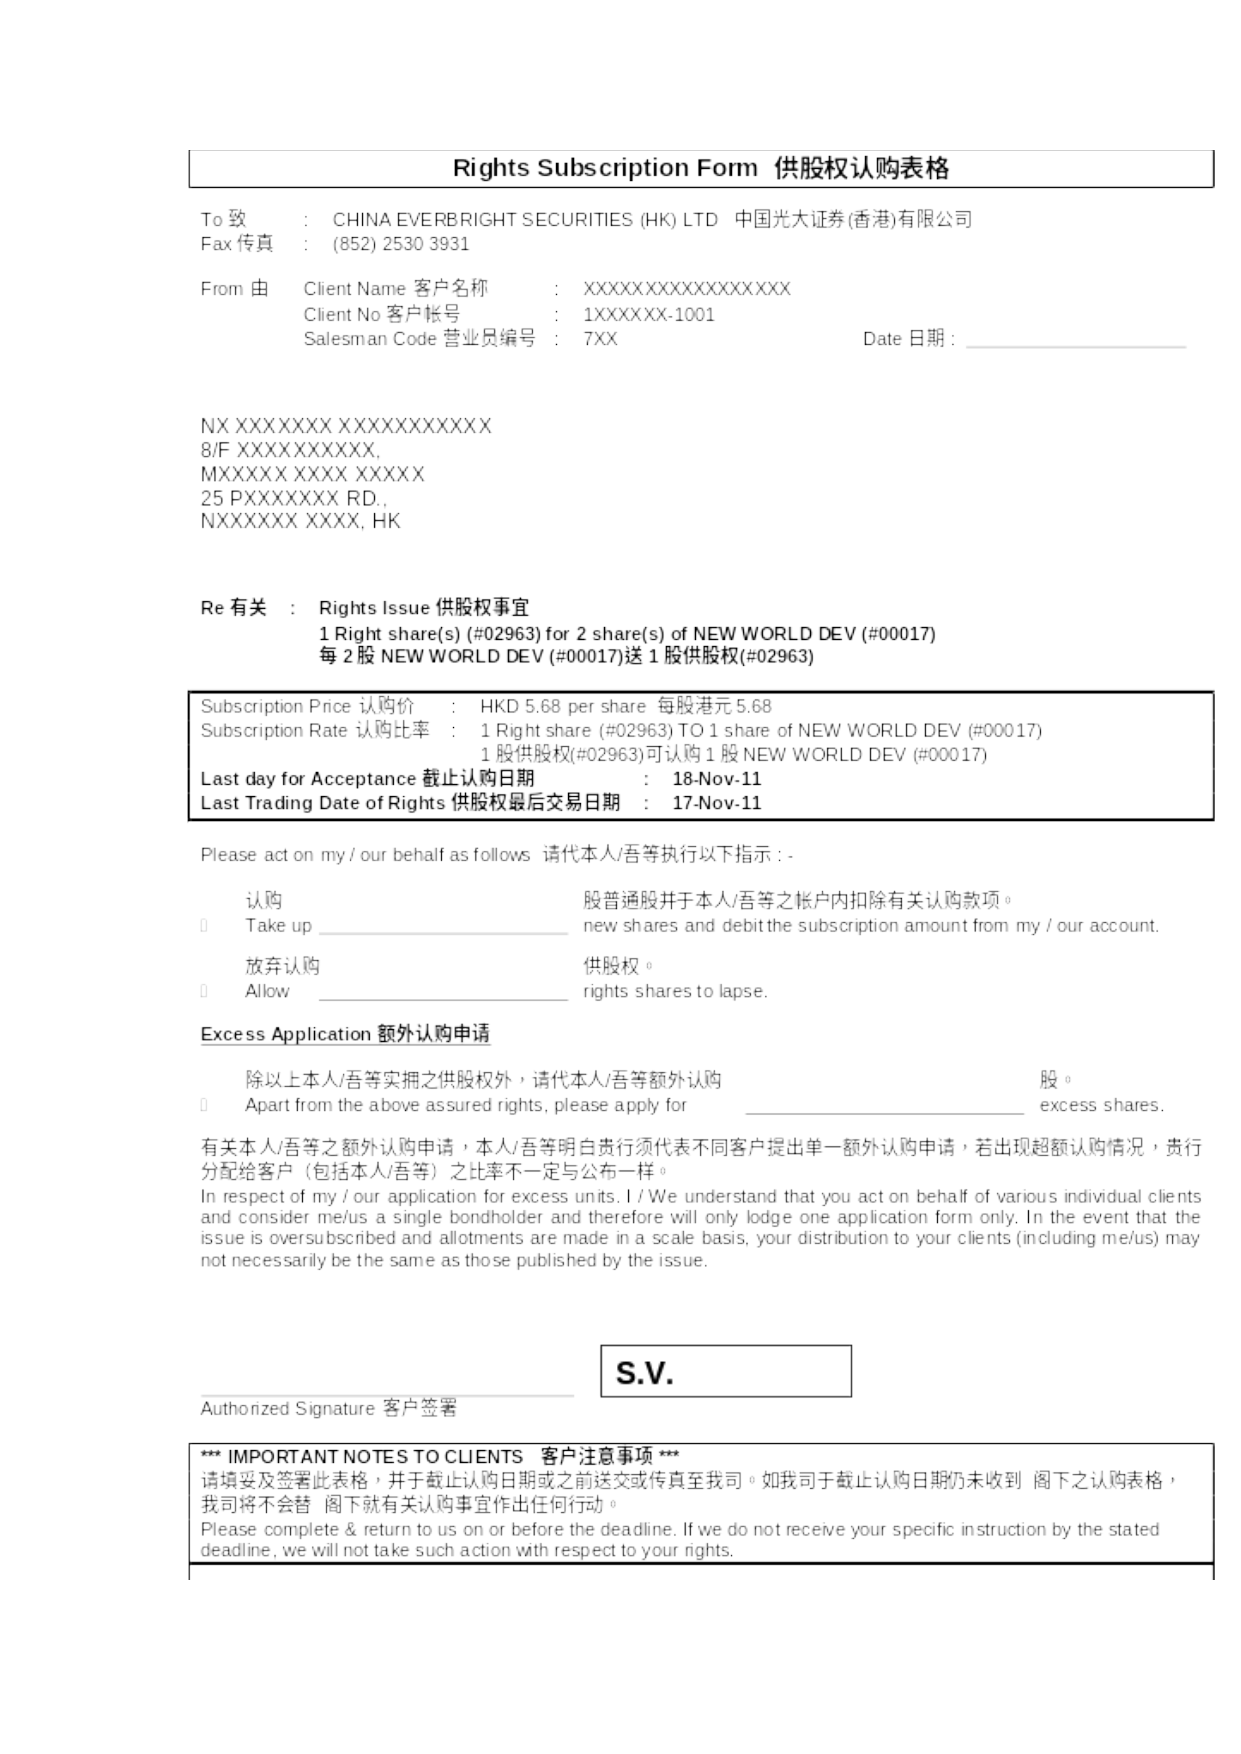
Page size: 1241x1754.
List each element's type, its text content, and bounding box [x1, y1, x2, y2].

text l [187, 150, 1063, 688]
text l [191, 695, 1063, 817]
text l [187, 822, 1063, 1580]
